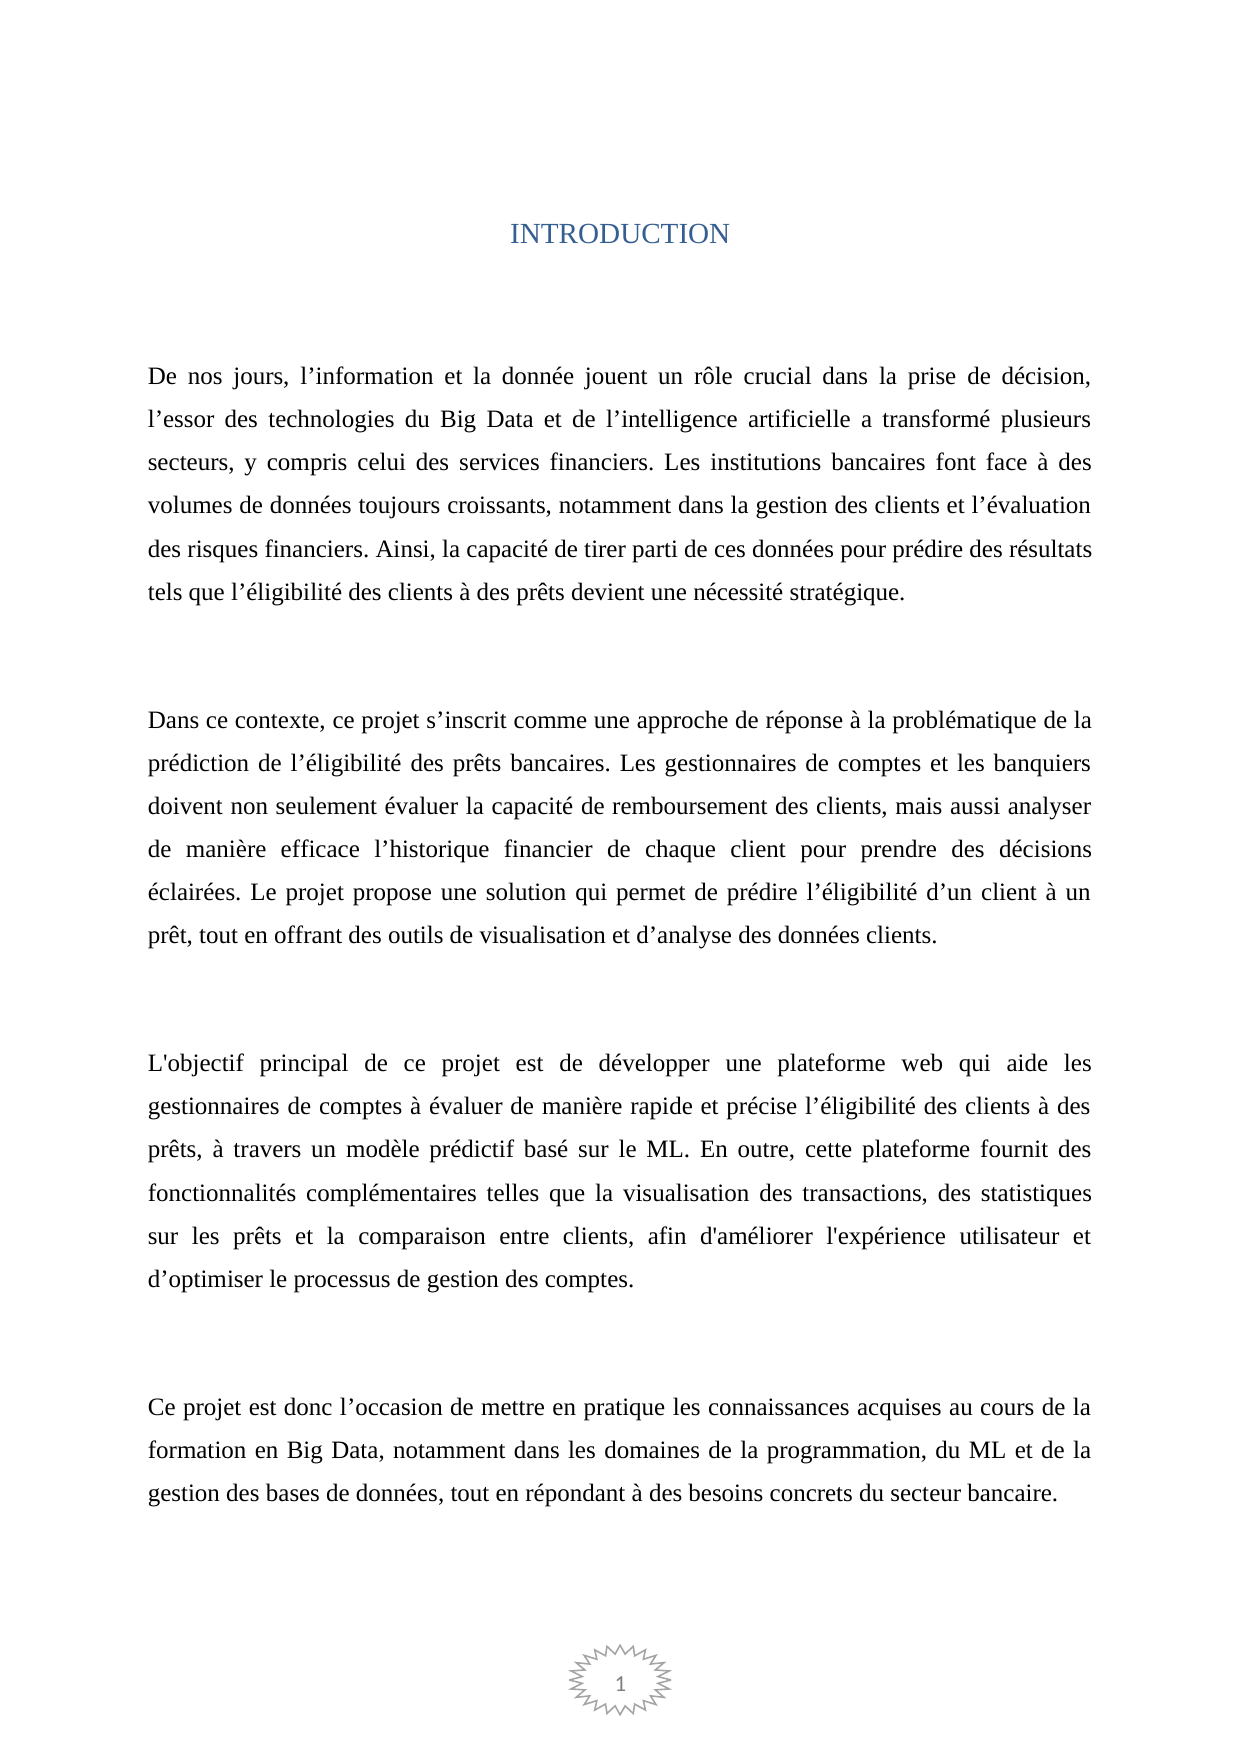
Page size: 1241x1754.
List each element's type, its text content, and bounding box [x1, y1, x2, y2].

text L'objectif principal de ce projet est de développer une plateforme web qui aide les gestionnaires de comptes à évaluer de manière rapide et précise l’éligibilité des clients à des prêts, à travers un modèle prédictif basé sur le ML. En outre, cette plateforme fournit des fonctionnalités complémentaires telles que la visualisation des transactions, des statistiques sur les prêts et la comparaison entre clients, afin d'améliorer l'expérience utilisateur et d’optimiser le processus de gestion des comptes. [148, 1048, 1093, 1293]
text Ce projet est donc l’occasion de mettre en pratique les connaissances acquises au cours de la formation en Big Data, notamment dans les domaines de la programmation, du ML et de la gestion des bases de données, tout en répondant à des besoins concrets du secteur bancaire. [148, 1392, 1093, 1507]
text Dans ce contexte, ce projet s’inscrit comme une approche de réponse à la problématique de la prédiction de l’éligibilité des prêts bancaires. Les gestionnaires de comptes et les banquiers doivent non seulement évaluer la capacité de remboursement des clients, mais aussi analyser de manière efficace l’historique financier de chaque client pour prendre des décisions éclairées. Le projet propose une solution qui permet de prédire l’éligibilité d’un client à un prêt, tout en offrant des outils de visualisation et d’analyse des données clients. [148, 705, 1093, 949]
text De nos jours, l’information et la donnée jouent un rôle crucial dans la prise de décision, l’essor des technologies du Big Data et de l’intelligence artificielle a transformé plusieurs secteurs, y compris celui des services financiers. Les institutions bancaires font face à des volumes de données toujours croissants, notamment dans la gestion des clients et l’évaluation des risques financiers. Ainsi, la capacité de tirer parti de ces données pour prédire des résultats tels que l’éligibilité des clients à des prêts devient une nécessité stratégique. [148, 361, 1093, 606]
subtitle INTRODUCTION [148, 217, 1093, 250]
